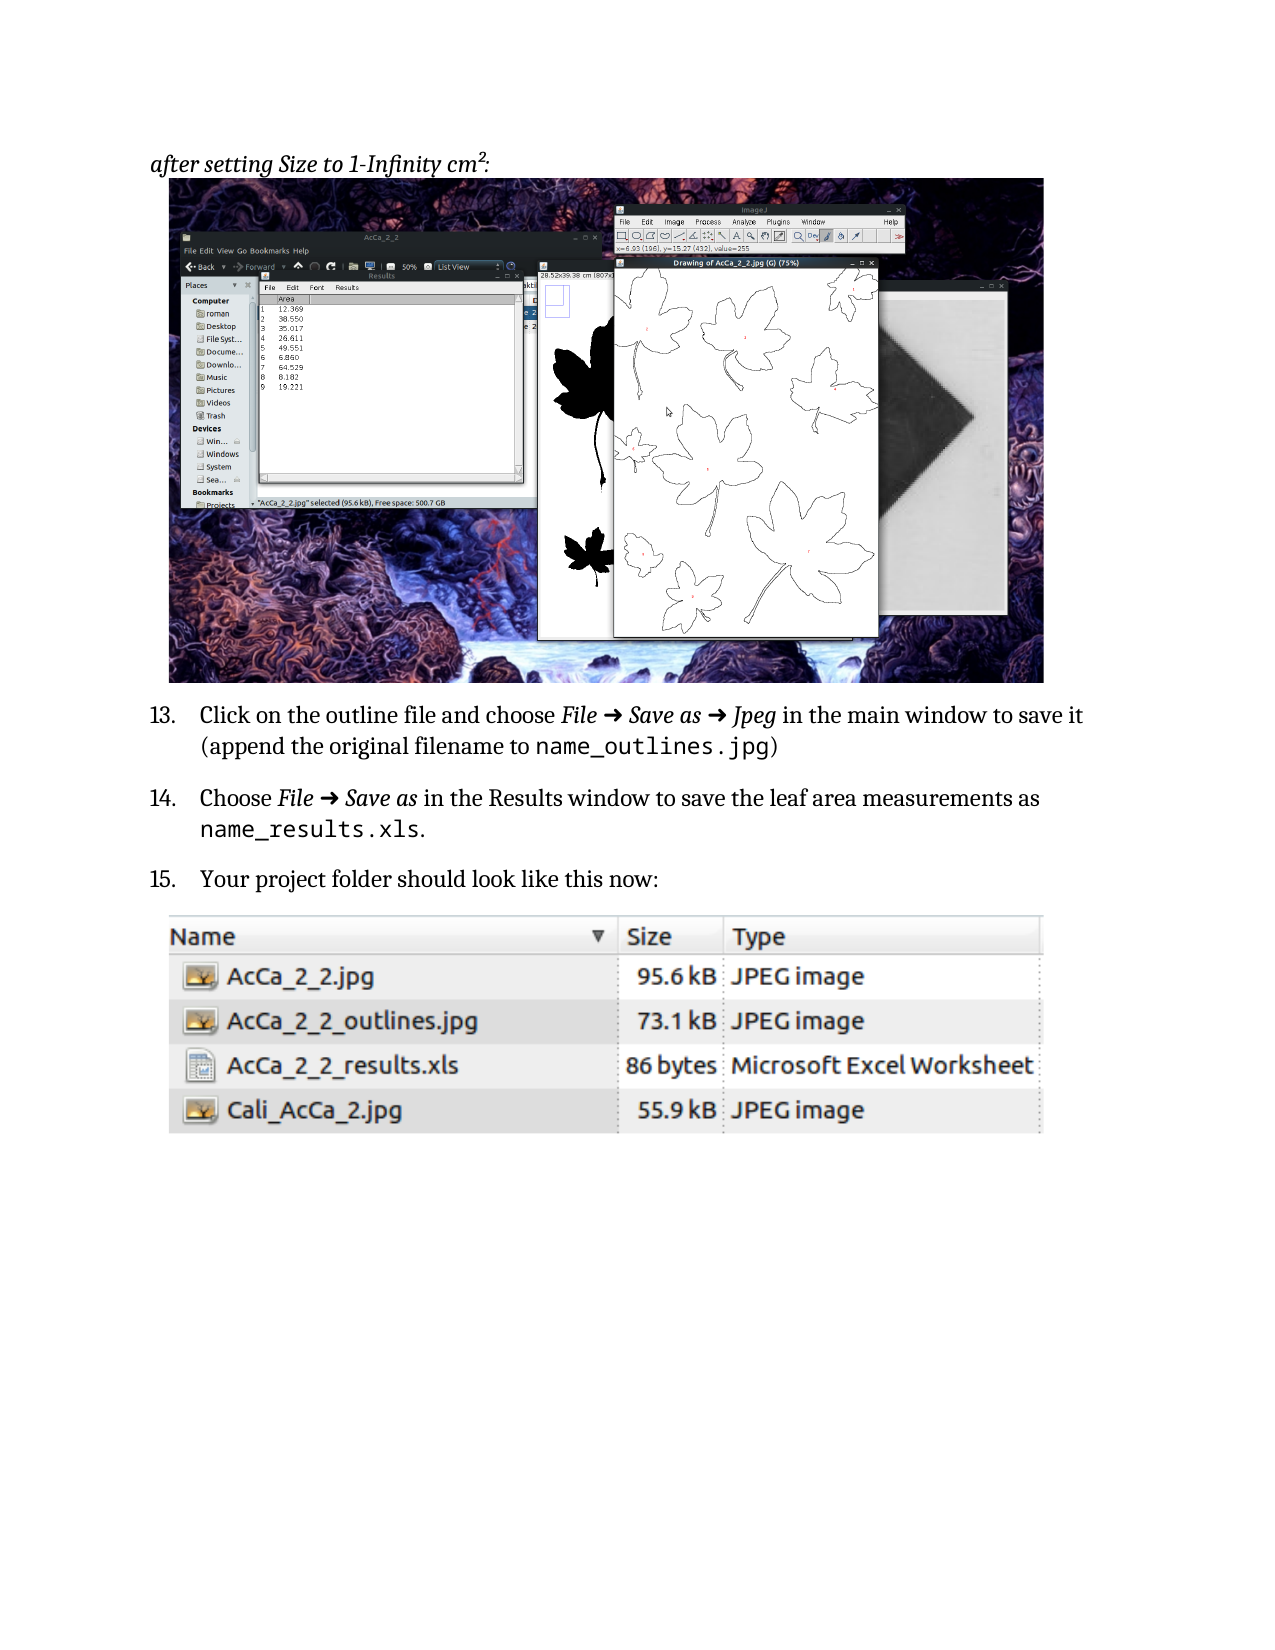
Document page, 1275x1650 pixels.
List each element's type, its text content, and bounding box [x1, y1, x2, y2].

picture [168, 915, 1044, 1198]
list Choose File ➜ Save as in the Results window to save the leaf area measurements as name_results.xls. [150, 782, 1125, 844]
picture [168, 178, 1044, 683]
list Click on the outline file and choose File ➜ Save as ➜ Jpeg in the main window to save it (append the original filename to name_outlines.jpg) [150, 701, 1125, 761]
list Your project folder should look like this now: [150, 865, 1125, 894]
